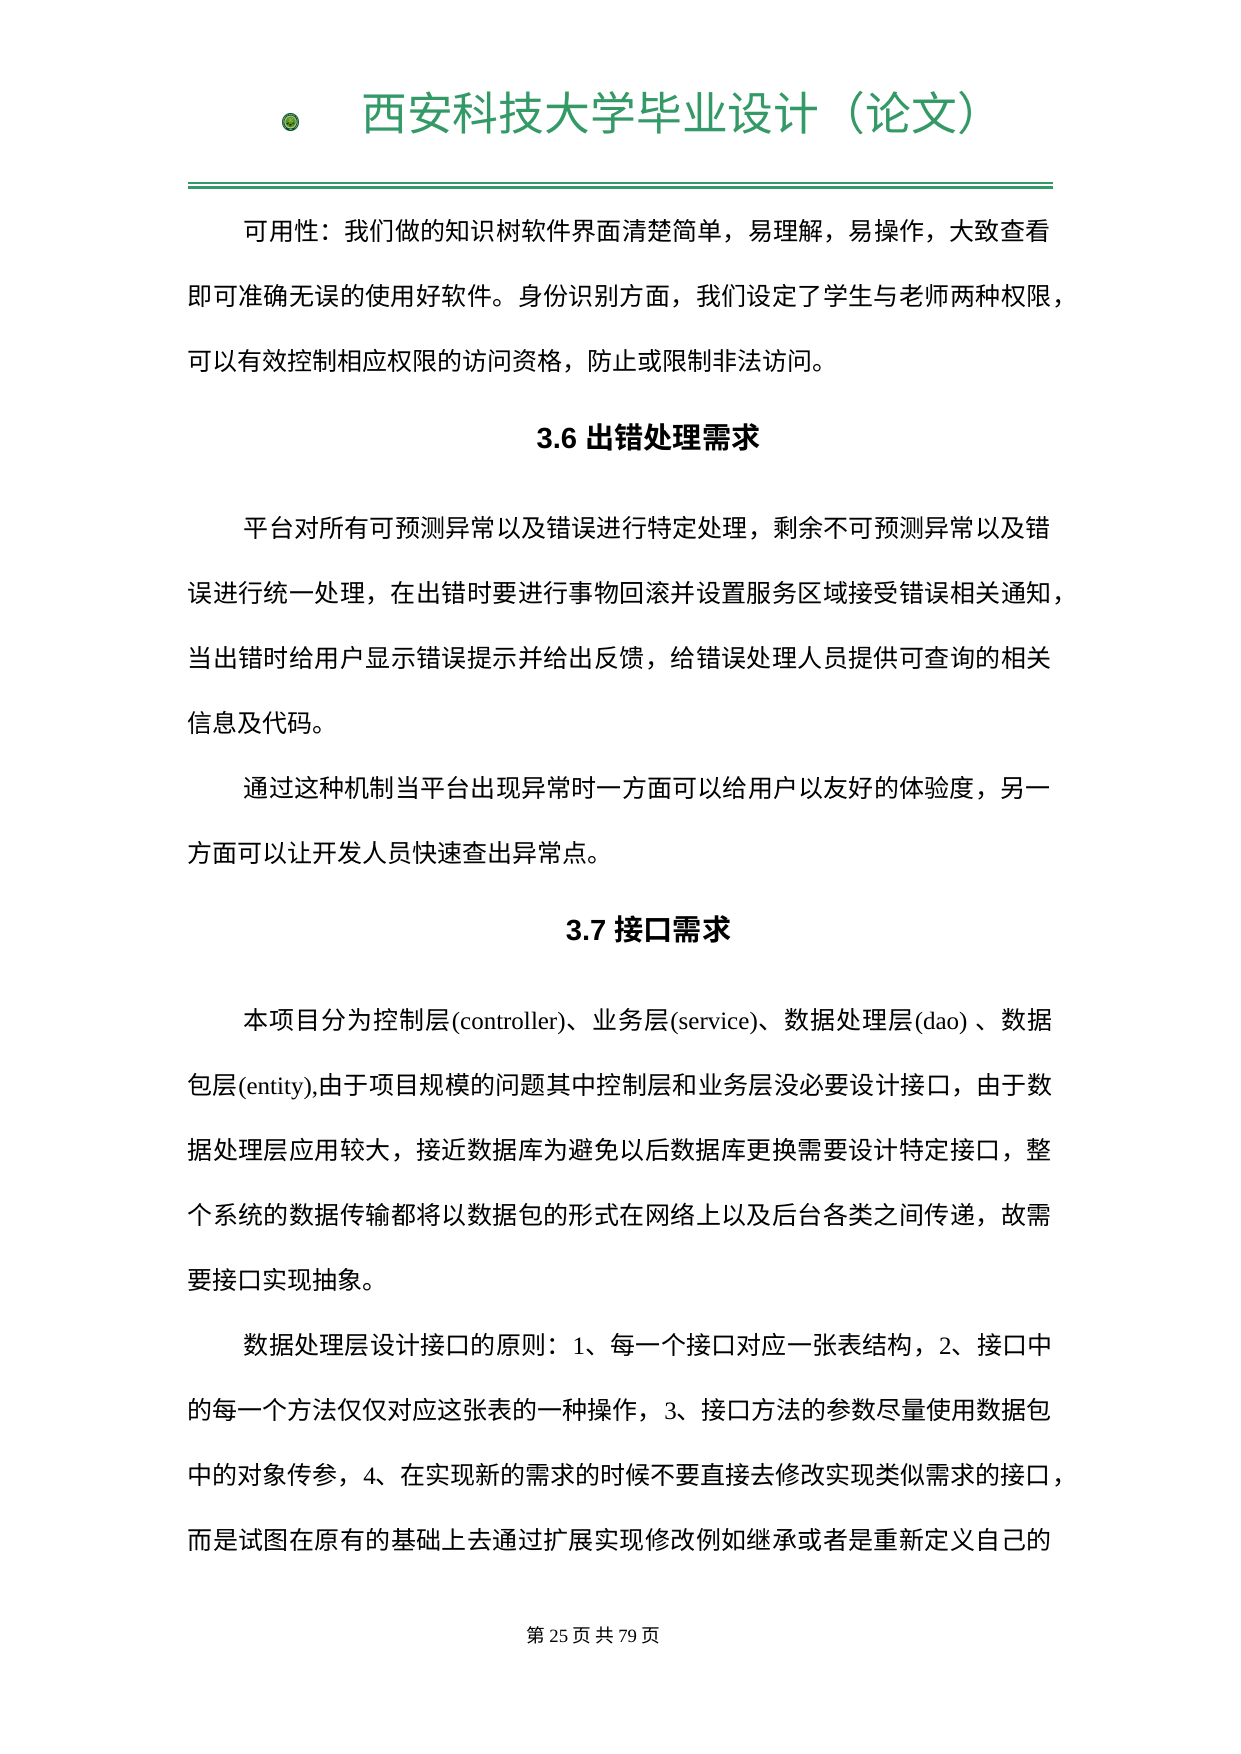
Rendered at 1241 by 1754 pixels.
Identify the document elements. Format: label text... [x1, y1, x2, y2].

text 平台对所有可预测异常以及错误进行特定处理，剩余不可预测异常以及错误进行统一处理，在出错时要进行事物回滚并设置服务区域接受错误相关通知，当出错时给用户显示错误提示并给出反馈，给错误处理人员提供可查询的相关信息及代码。 [187, 494, 1053, 754]
picture [282, 113, 299, 131]
subtitle 3.7 接口需求 [187, 895, 1053, 960]
text 通过这种机制当平台出现异常时一方面可以给用户以友好的体验度，另一方面可以让开发人员快速查出异常点。 [187, 754, 1053, 884]
text 可用性：我们做的知识树软件界面清楚简单，易理解，易操作，大致查看即可准确无误的使用好软件。身份识别方面，我们设定了学生与老师两种权限，可以有效控制相应权限的访问资格，防止或限制非法访问。 [187, 197, 1053, 392]
text 本项目分为控制层(controller)、业务层(service)、数据处理层(dao) 、数据包层(entity),由于项目规模的问题其中控制层和业务层没必要设计接口，由于数据处理层应用较大，接近数据库为避免以后数据库更换需要设计特定接口，整个系统的数据传输都将以数据包的形式在网络上以及后台各类之间传递，故需要接口实现抽象。 [187, 986, 1053, 1311]
subtitle 3.6 出错处理需求 [187, 403, 1053, 468]
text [187, 1311, 1053, 1571]
